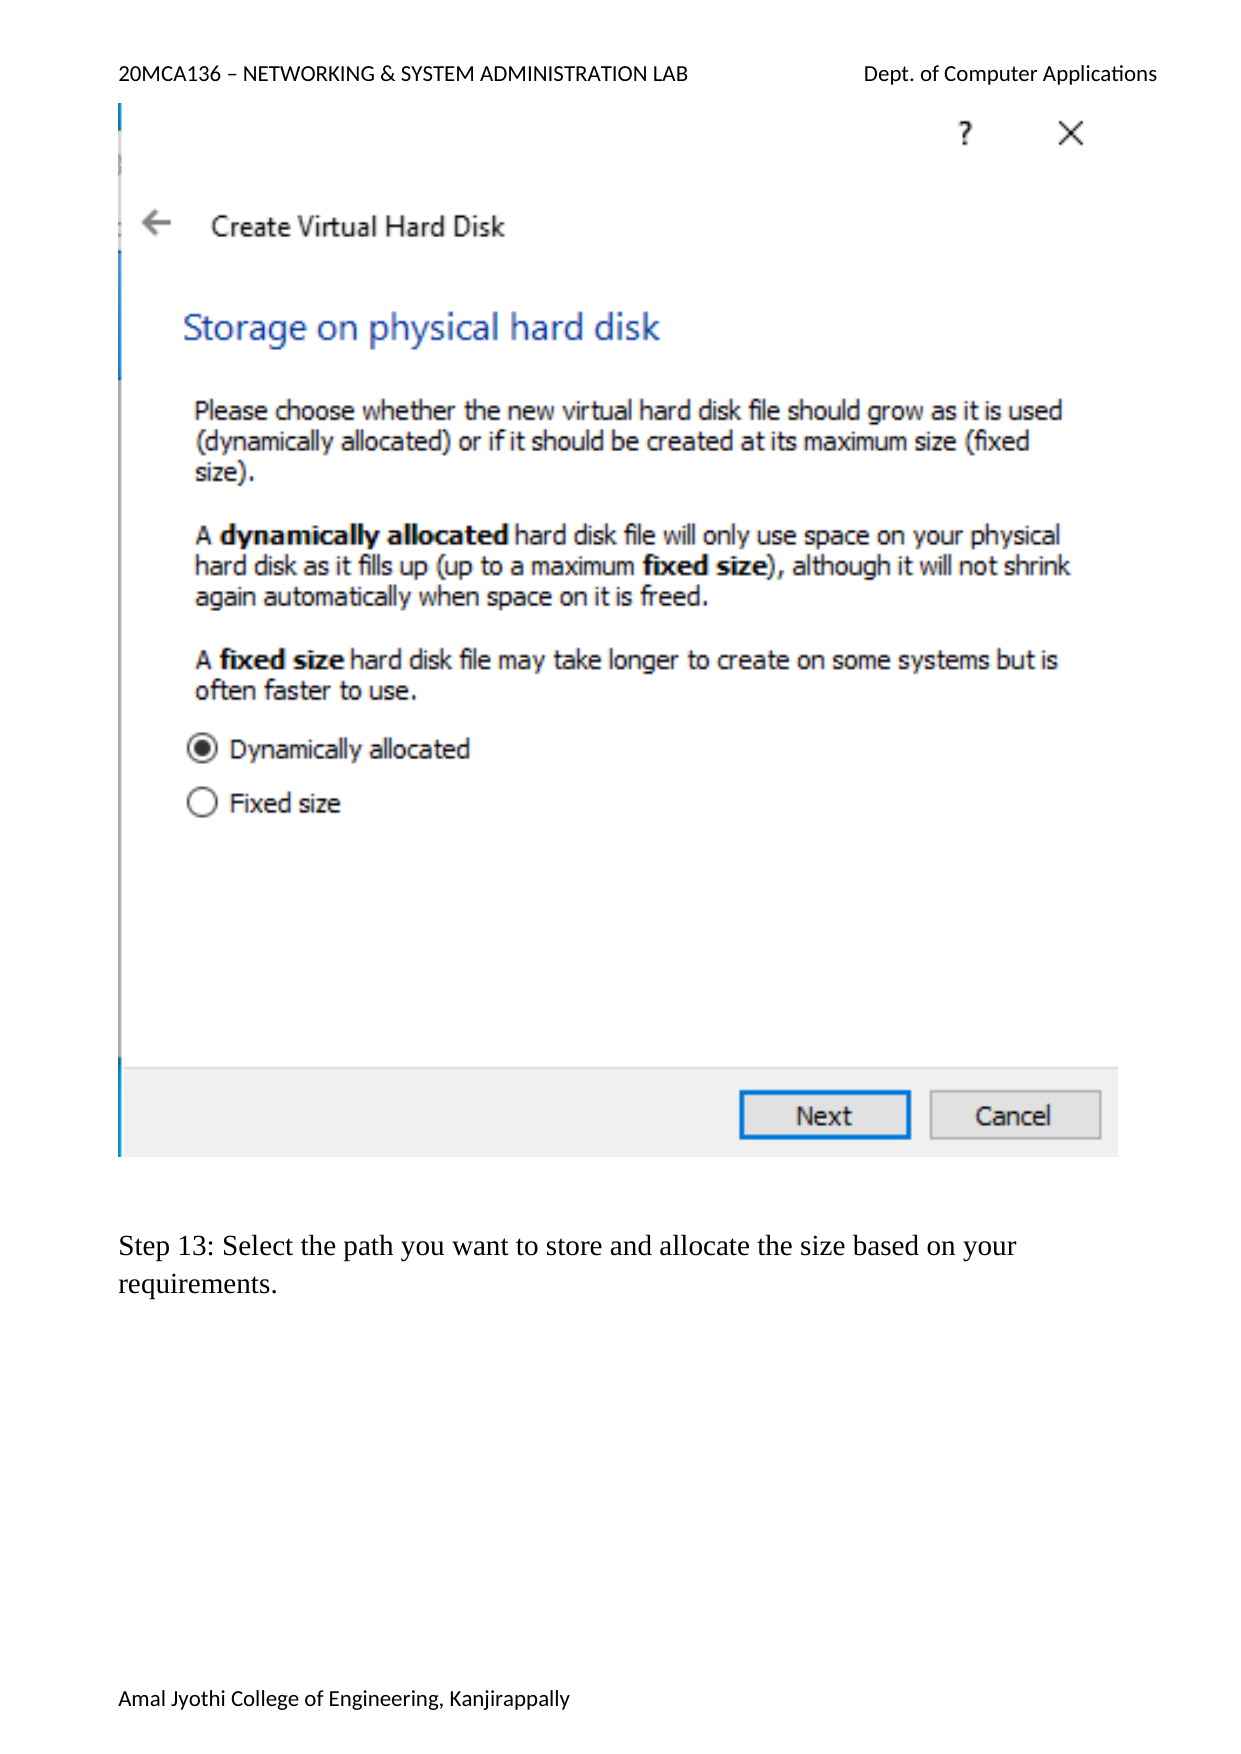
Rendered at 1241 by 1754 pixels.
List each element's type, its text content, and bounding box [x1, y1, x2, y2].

picture [118, 103, 1119, 1157]
text Step 13: Select the path you want to store and allocate the size based on your requirements. [118, 1228, 1167, 1300]
